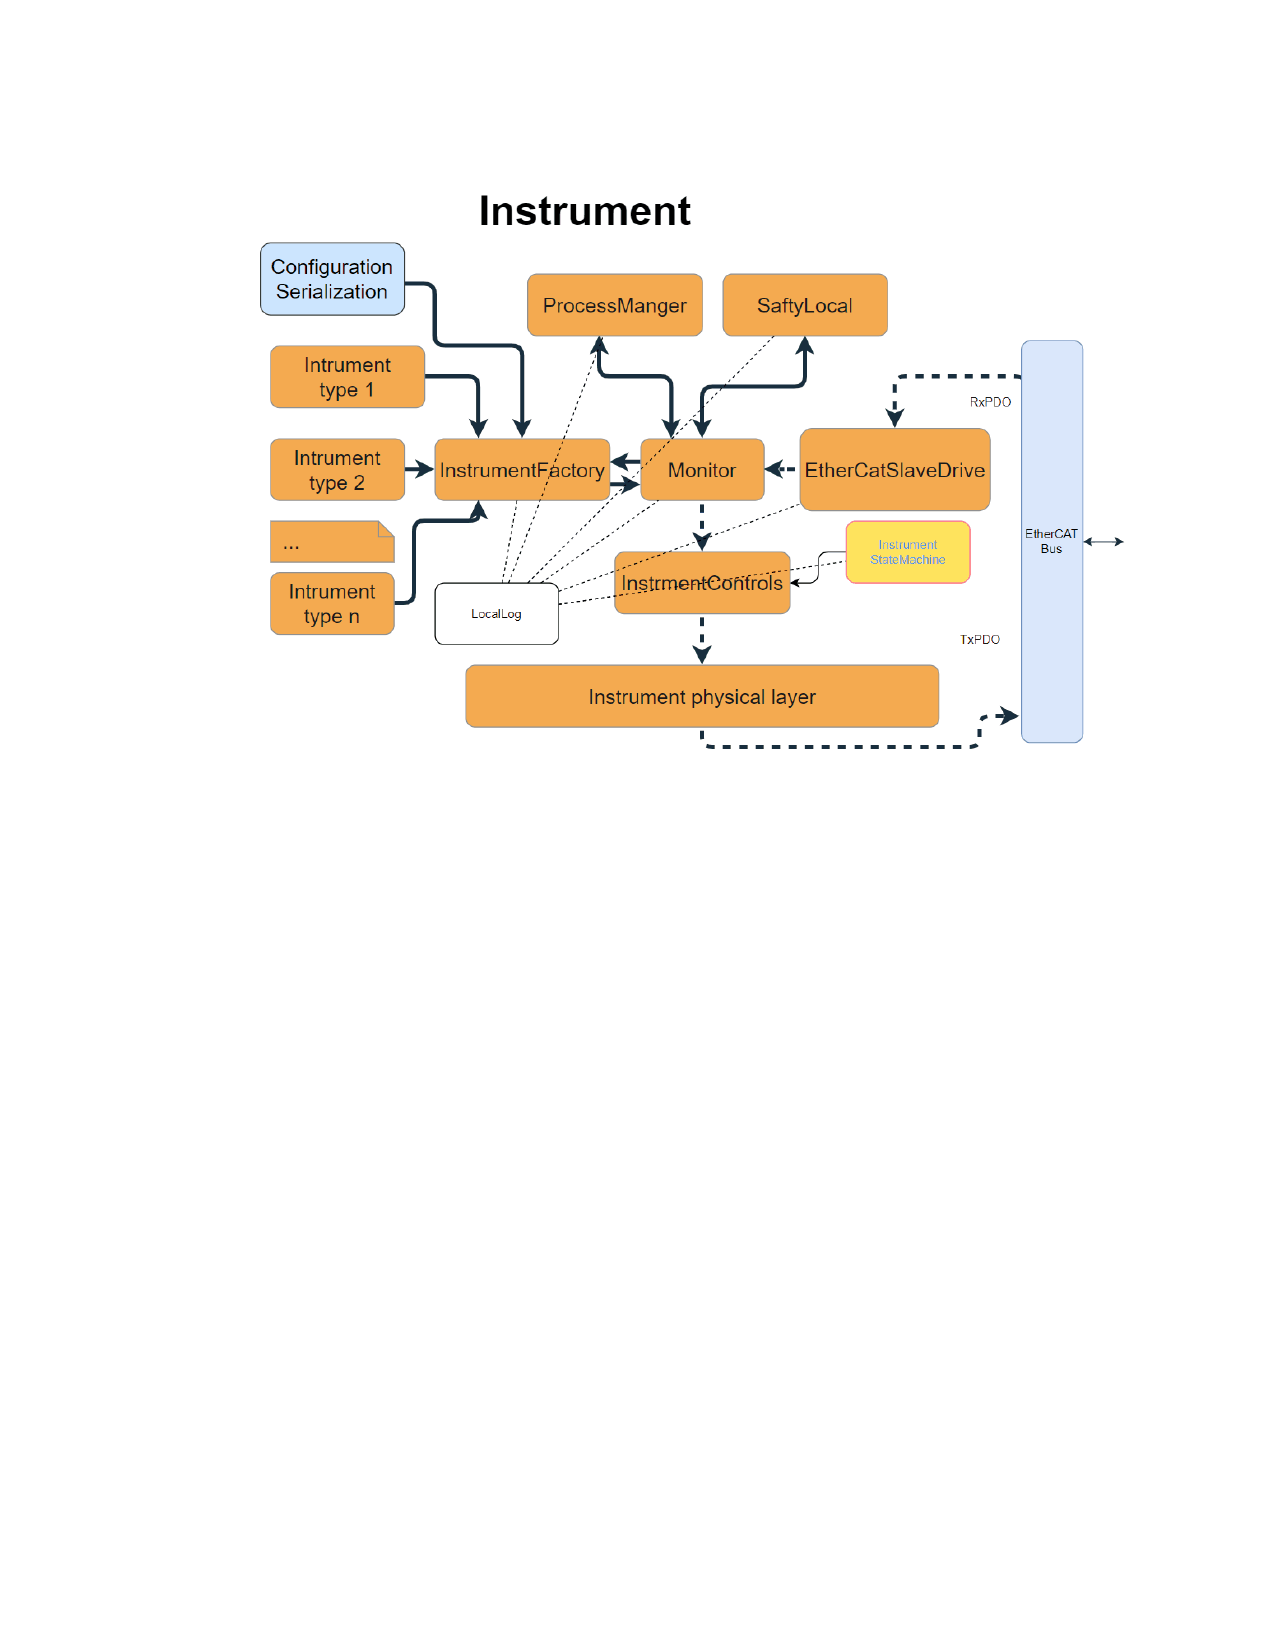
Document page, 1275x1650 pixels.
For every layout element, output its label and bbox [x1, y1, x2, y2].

picture [150, 150, 1166, 790]
